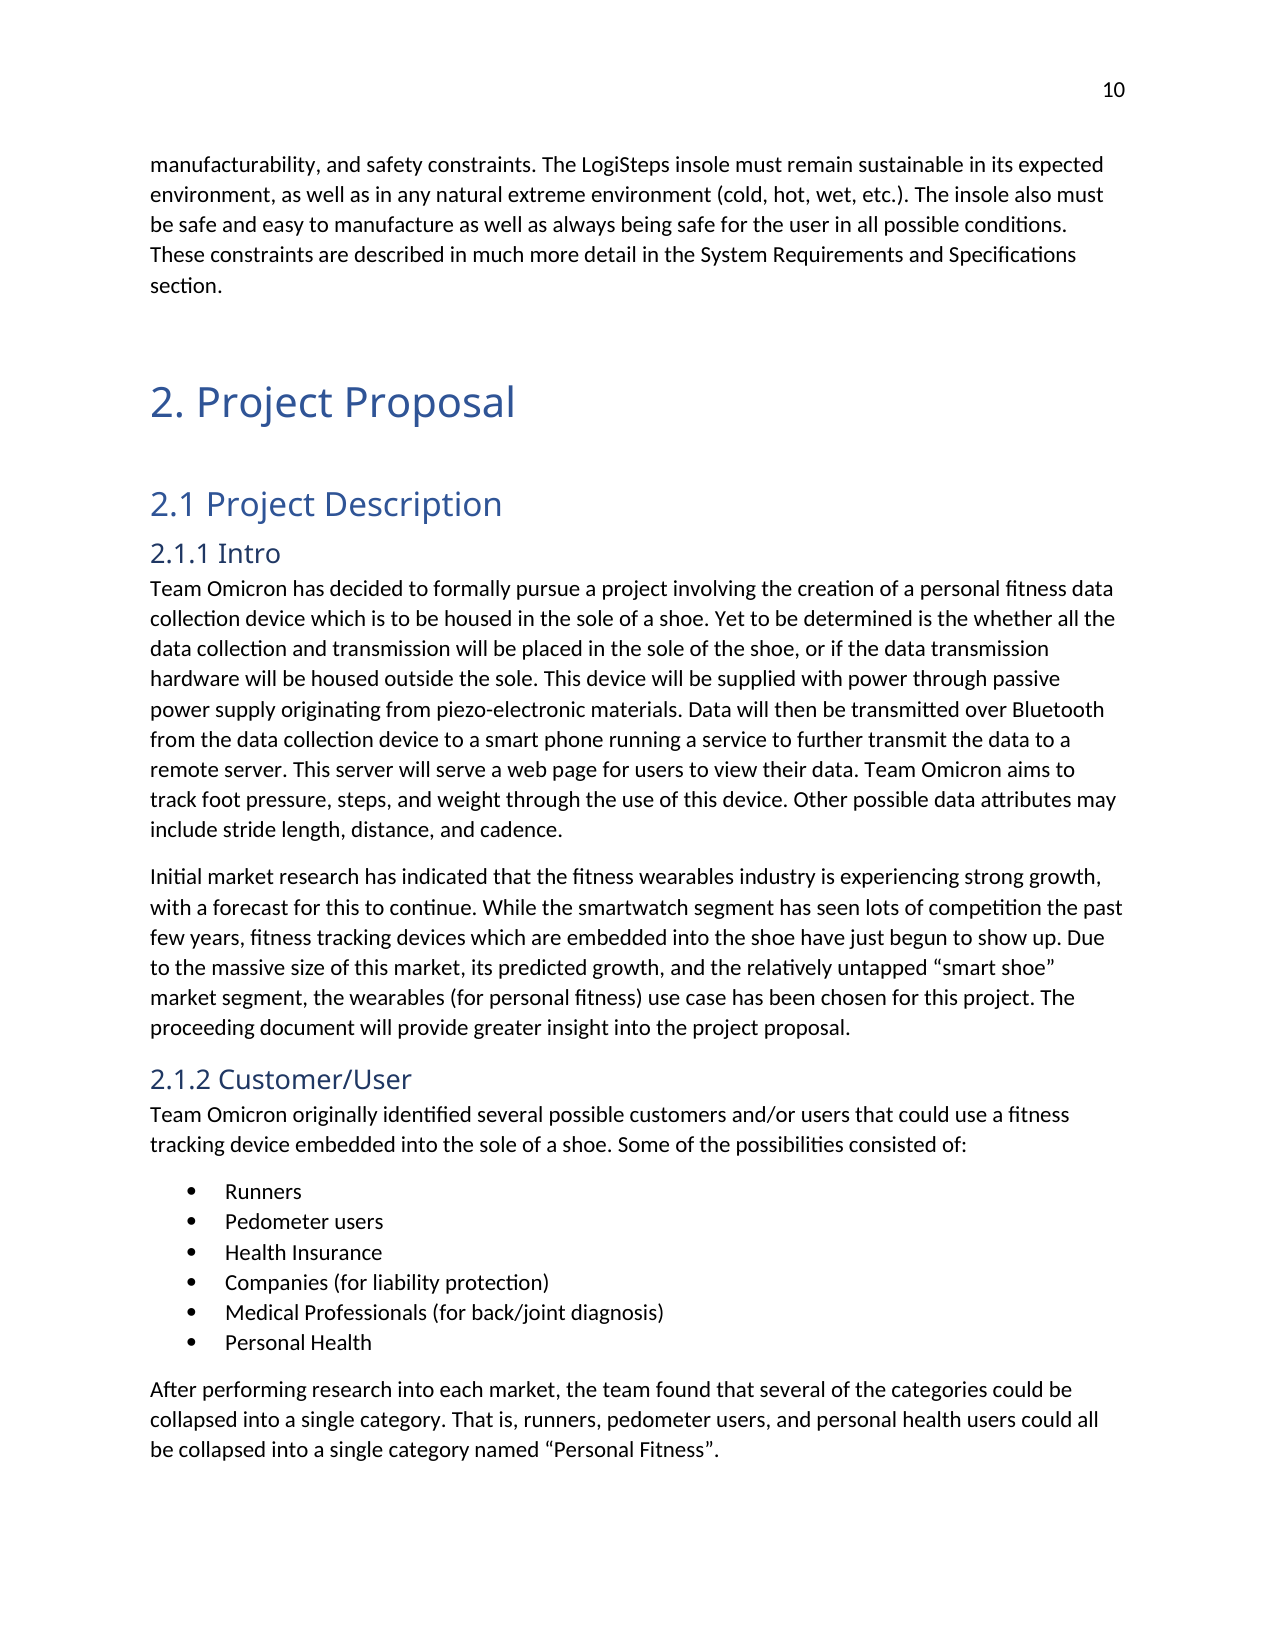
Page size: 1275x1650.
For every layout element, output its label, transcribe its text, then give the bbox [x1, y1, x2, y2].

subtitle 2.1.1 Intro [150, 534, 1125, 571]
text Team Omicron originally identified several possible customers and/or users that could use a fitness tracking device embedded into the sole of a shoe. Some of the possibilities consisted of: [150, 1100, 1125, 1158]
text Team Omicron has decided to formally pursue a project involving the creation of a personal fitness data collection device which is to be housed in the sole of a shoe. Yet to be determined is the whether all the data collection and transmission will be placed in the sole of the shoe, or if the data transmission hardware will be housed outside the sole. This device will be supplied with power through passive power supply originating from piezo-electronic materials. Data will then be transmitted over Bluetooth from the data collection device to a smart phone running a service to further transmit the data to a remote server. This server will serve a web page for users to view their data. Team Omicron aims to track foot pressure, steps, and weight through the use of this device. Other possible data attributes may include stride length, distance, and cadence. [150, 574, 1125, 844]
list Pedometer users [187, 1207, 1125, 1236]
subtitle 2. Project Proposal [150, 373, 1125, 430]
subtitle 2.1 Project Description [150, 481, 1125, 526]
list Medical Professionals (for back/joint diagnosis) [187, 1298, 1125, 1326]
text After performing research into each market, the team found that several of the categories could be collapsed into a single category. That is, runners, pedometer users, and personal health users could all be collapsed into a single category named “Personal Fitness”. [150, 1375, 1125, 1464]
list Personal Health [187, 1328, 1125, 1356]
list Health Insurance [187, 1238, 1125, 1266]
list Runners [187, 1177, 1125, 1205]
list Companies (for liability protection) [187, 1268, 1125, 1296]
subtitle 2.1.2 Customer/User [150, 1060, 1125, 1097]
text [150, 150, 1125, 299]
text Initial market research has indicated that the fitness wearables industry is experiencing strong growth, with a forecast for this to continue. While the smartwatch segment has seen lots of competition the past few years, fitness tracking devices which are embedded into the shoe have just begun to show up. Due to the massive size of this market, its predicted growth, and the relatively untapped “smart shoe” market segment, the wearables (for personal fitness) use case has been chosen for this project. The proceeding document will provide greater insight into the project proposal. [150, 862, 1125, 1042]
